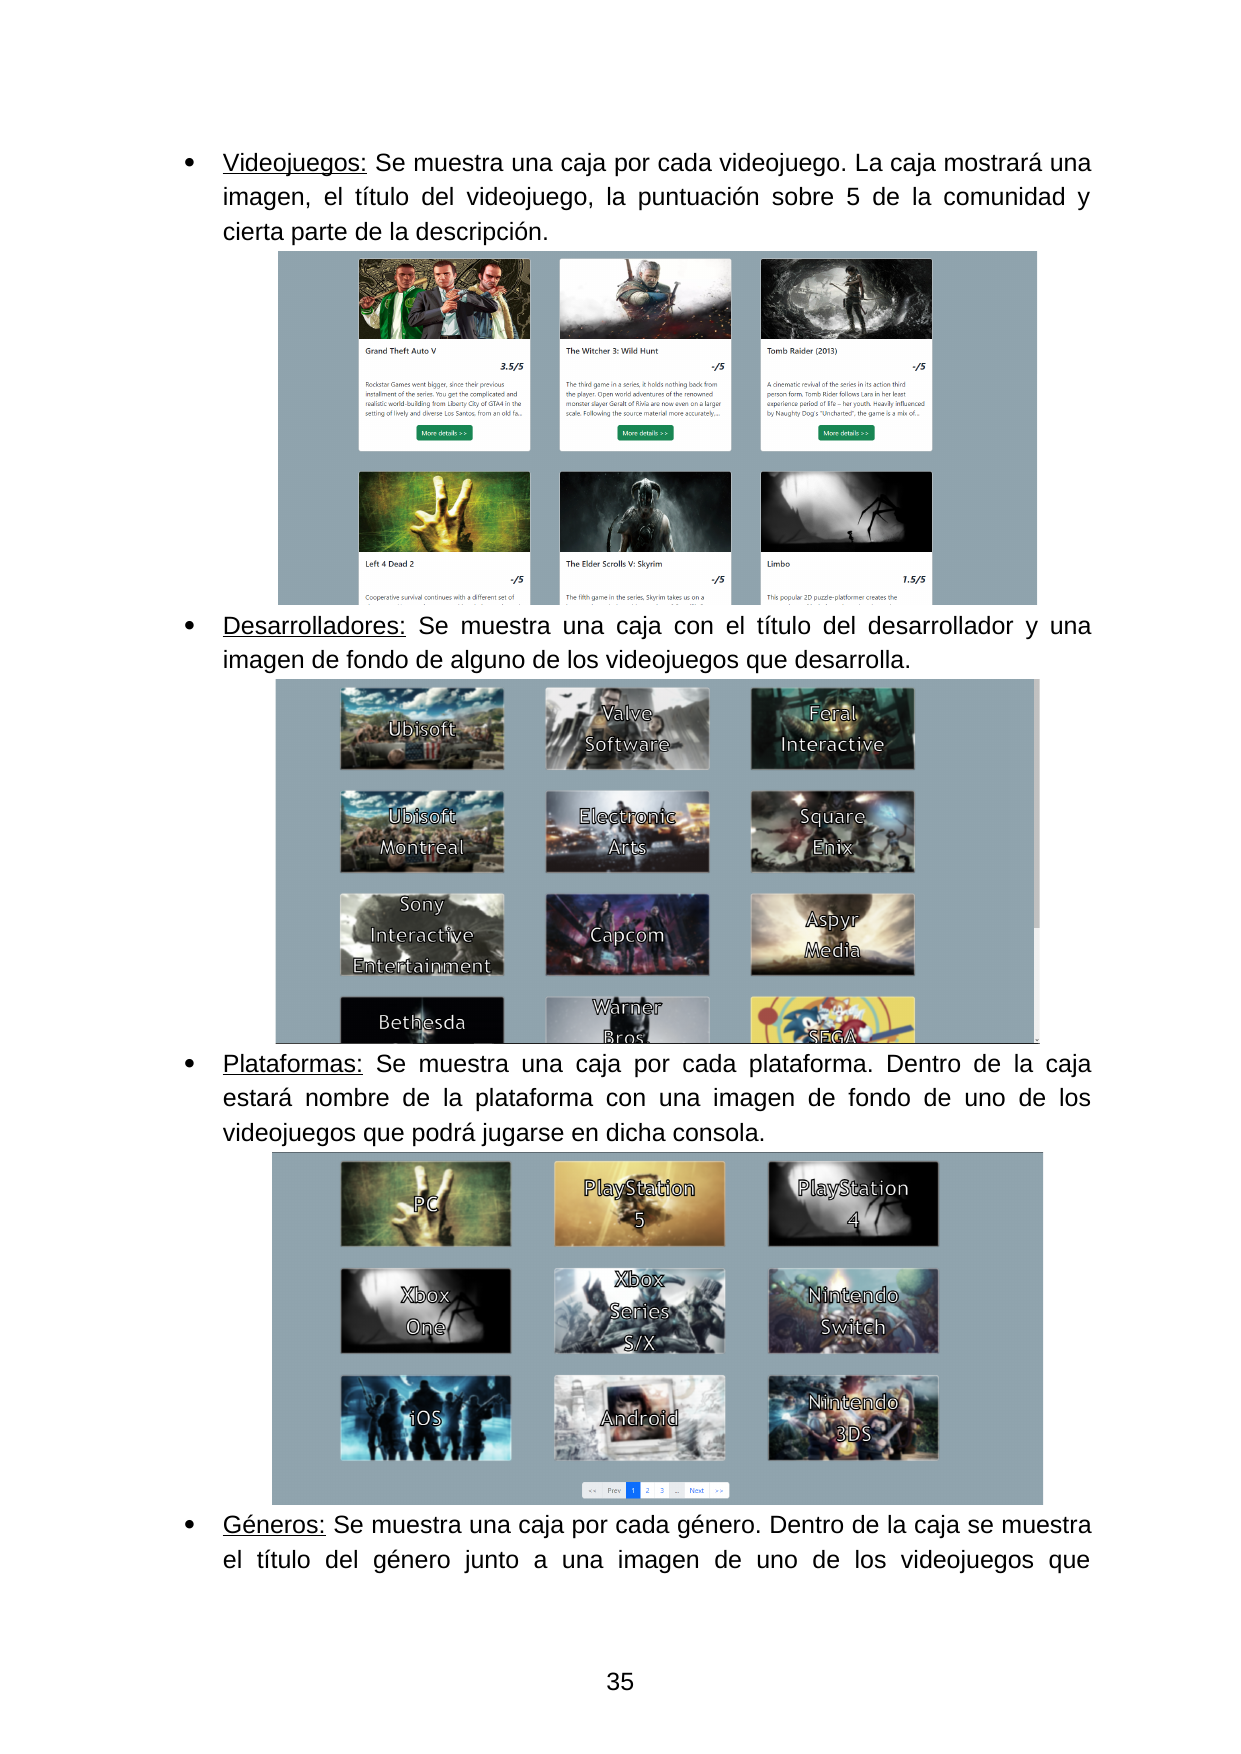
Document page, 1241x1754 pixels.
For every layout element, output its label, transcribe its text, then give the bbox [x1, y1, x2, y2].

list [185, 1510, 1092, 1573]
list Videojuegos: Se muestra una caja por cada videojuego. La caja mostrará una imagen, el título del videojuego, la puntuación sobre 5 de la comunidad y cierta parte de la descripción. [185, 148, 1092, 246]
picture [275, 679, 1040, 1044]
list Plataformas: Se muestra una caja por cada plataforma. Dentro de la caja estará nombre de la plataforma con una imagen de fondo de uno de los videojuegos que podrá jugarse en dicha consola. [185, 1049, 1092, 1147]
list Desarrolladores: Se muestra una caja con el título del desarrollador y una imagen de fondo de alguno de los videojuegos que desarrolla. [185, 611, 1092, 674]
picture [272, 1152, 1044, 1505]
picture [278, 251, 1038, 605]
